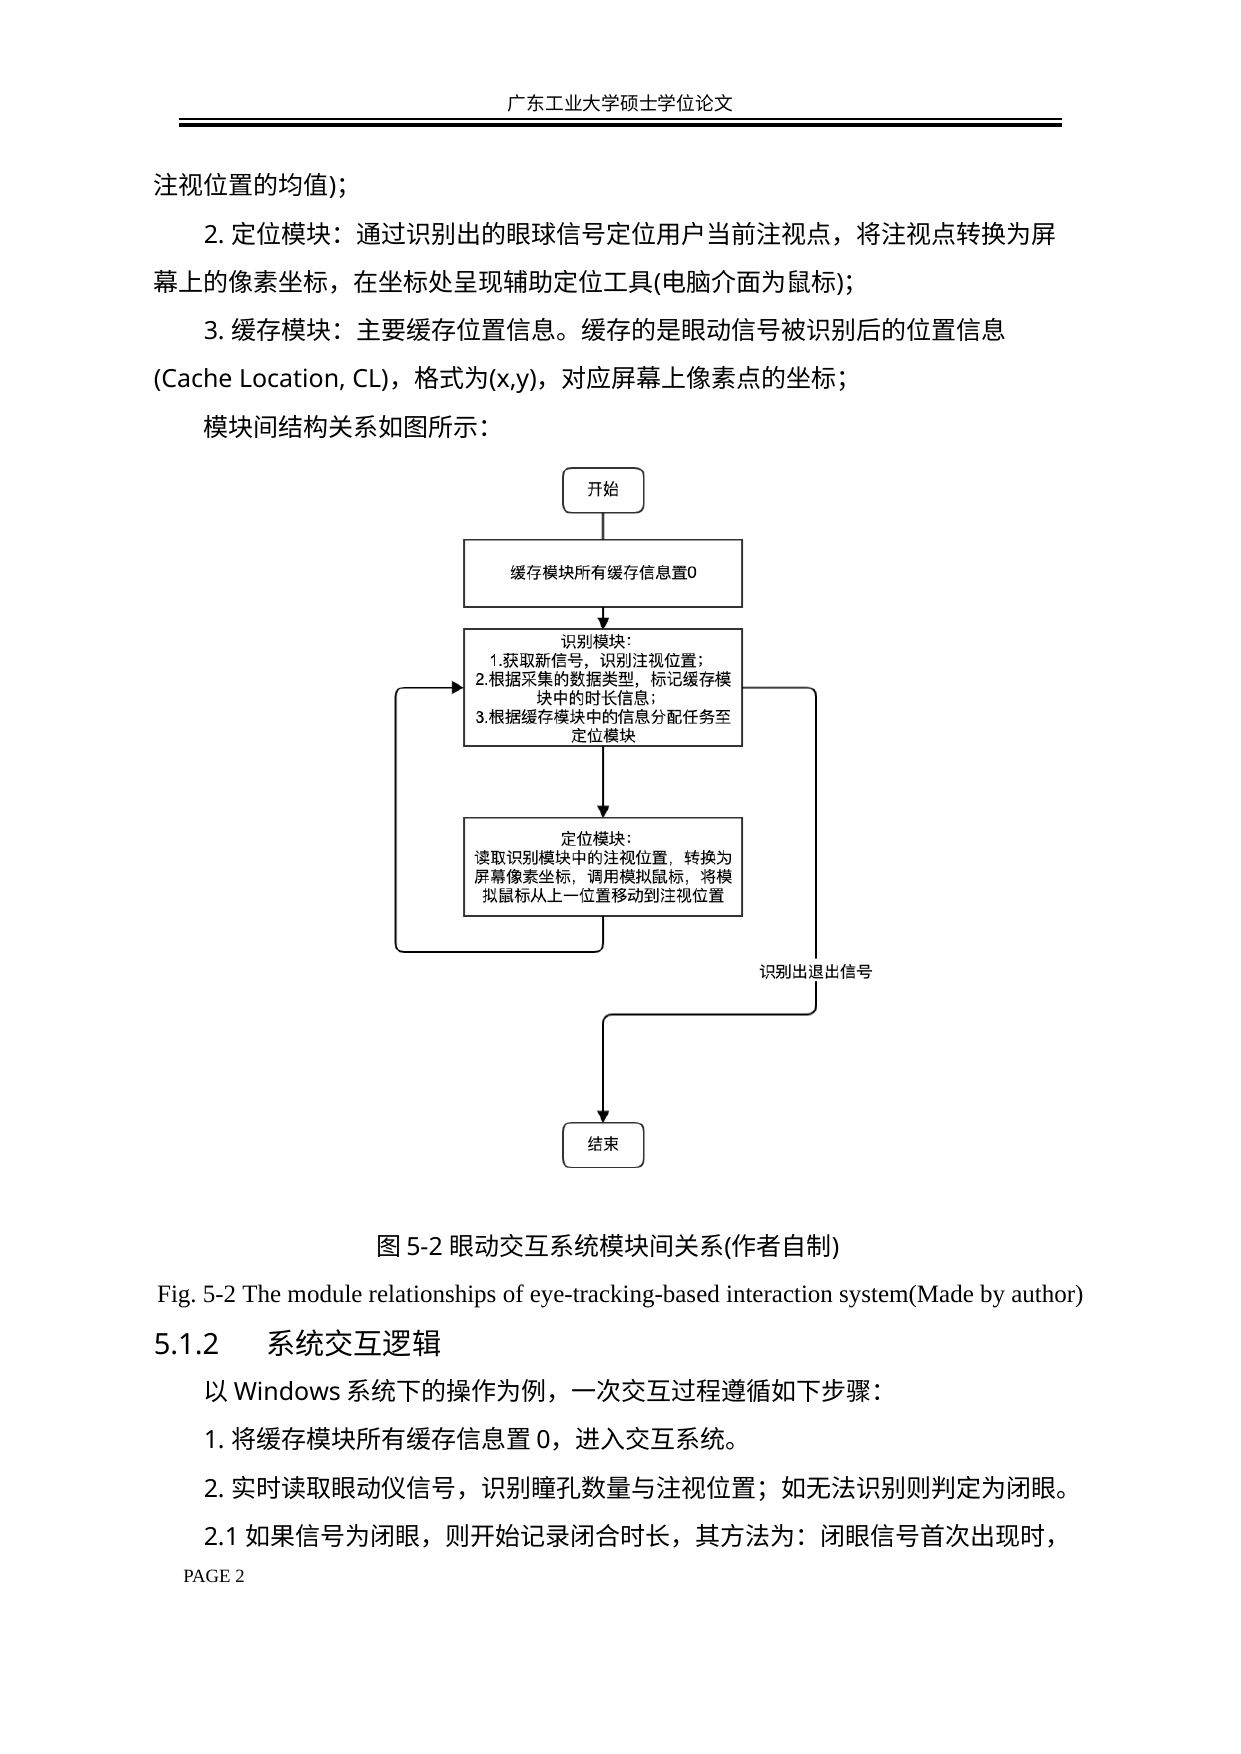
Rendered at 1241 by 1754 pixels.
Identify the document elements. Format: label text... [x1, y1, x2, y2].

text 1. 将缓存模块所有缓存信息置0，进入交互系统。 [153, 1414, 1062, 1462]
list 系统交互逻辑 [153, 1317, 1062, 1366]
text Fig. 5-2 The module relationships of eye-tracking-based interaction system(Made by author) [153, 1269, 1087, 1317]
text 图5-2 眼动交互系统模块间关系(作者自制) [153, 1221, 1062, 1269]
text 2. 实时读取眼动仪信号，识别瞳孔数量与注视位置；如无法识别则判定为闭眼。 [153, 1462, 1062, 1510]
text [153, 160, 1062, 208]
text 模块间结构关系如图所示： [153, 401, 1062, 449]
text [153, 1510, 1062, 1558]
picture [325, 449, 890, 1185]
text 3. 缓存模块：主要缓存位置信息。缓存的是眼动信号被识别后的位置信息(Cache Location, CL)，格式为(x,y)，对应屏幕上像素点的坐标； [153, 304, 1062, 401]
text 2. 定位模块：通过识别出的眼球信号定位用户当前注视点，将注视点转换为屏幕上的像素坐标，在坐标处呈现辅助定位工具(电脑介面为鼠标)； [153, 208, 1062, 304]
text 以Windows系统下的操作为例，一次交互过程遵循如下步骤： [153, 1366, 1062, 1414]
